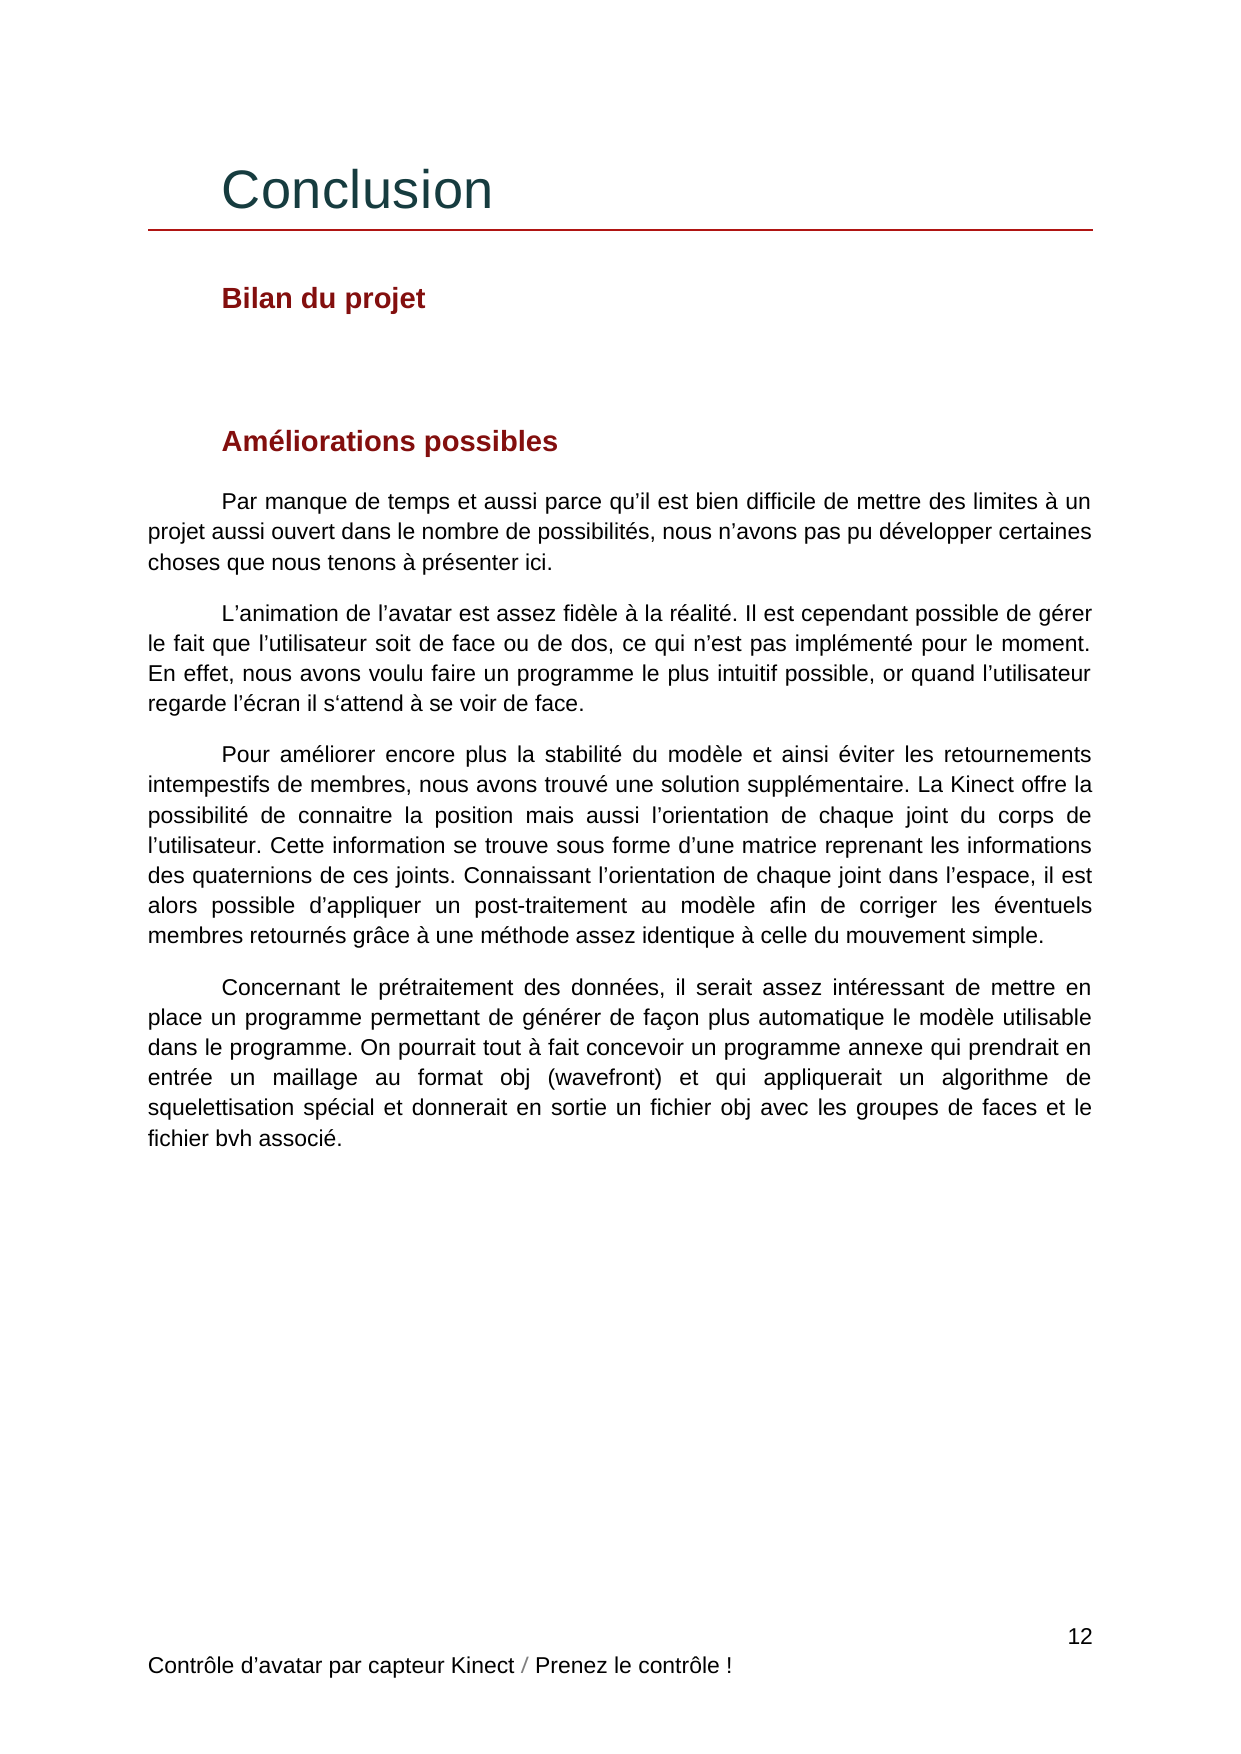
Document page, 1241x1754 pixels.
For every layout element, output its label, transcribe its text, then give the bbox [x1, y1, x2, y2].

subtitle Améliorations possibles [148, 424, 1093, 458]
text Par manque de temps et aussi parce qu’il est bien difficile de mettre des limites à un projet aussi ouvert dans le nombre de possibilités, nous n’avons pas pu développer certaines choses que nous tenons à présenter ici. [148, 488, 1093, 575]
text L’animation de l’avatar est assez fidèle à la réalité. Il est cependant possible de gérer le fait que l’utilisateur soit de face ou de dos, ce qui n’est pas implémenté pour le moment. En effet, nous avons voulu faire un programme le plus intuitif possible, or quand l’utilisateur regarde l’écran il s‘attend à se voir de face. [148, 599, 1093, 716]
title Conclusion [148, 158, 1093, 229]
text Concernant le prétraitement des données, il serait assez intéressant de mettre en place un programme permettant de générer de façon plus automatique le modèle utilisable dans le programme. On pourrait tout à fait concevoir un programme annexe qui prendrait en entrée un maillage au format obj (wavefront) et qui appliquerait un algorithme de squelettisation spécial et donnerait en sortie un fichier obj avec les groupes de faces et le fichier bvh associé. [148, 973, 1093, 1151]
subtitle Bilan du projet [148, 281, 1093, 314]
text Pour améliorer encore plus la stabilité du modèle et ainsi éviter les retournements intempestifs de membres, nous avons trouvé une solution supplémentaire. La Kinect offre la possibilité de connaitre la position mais aussi l’orientation de chaque joint du corps de l’utilisateur. Cette information se trouve sous forme d’une matrice reprenant les informations des quaternions de ces joints. Connaissant l’orientation de chaque joint dans l’espace, il est alors possible d’appliquer un post-traitement au modèle afin de corriger les éventuels membres retournés grâce à une méthode assez identique à celle du mouvement simple. [148, 741, 1093, 949]
